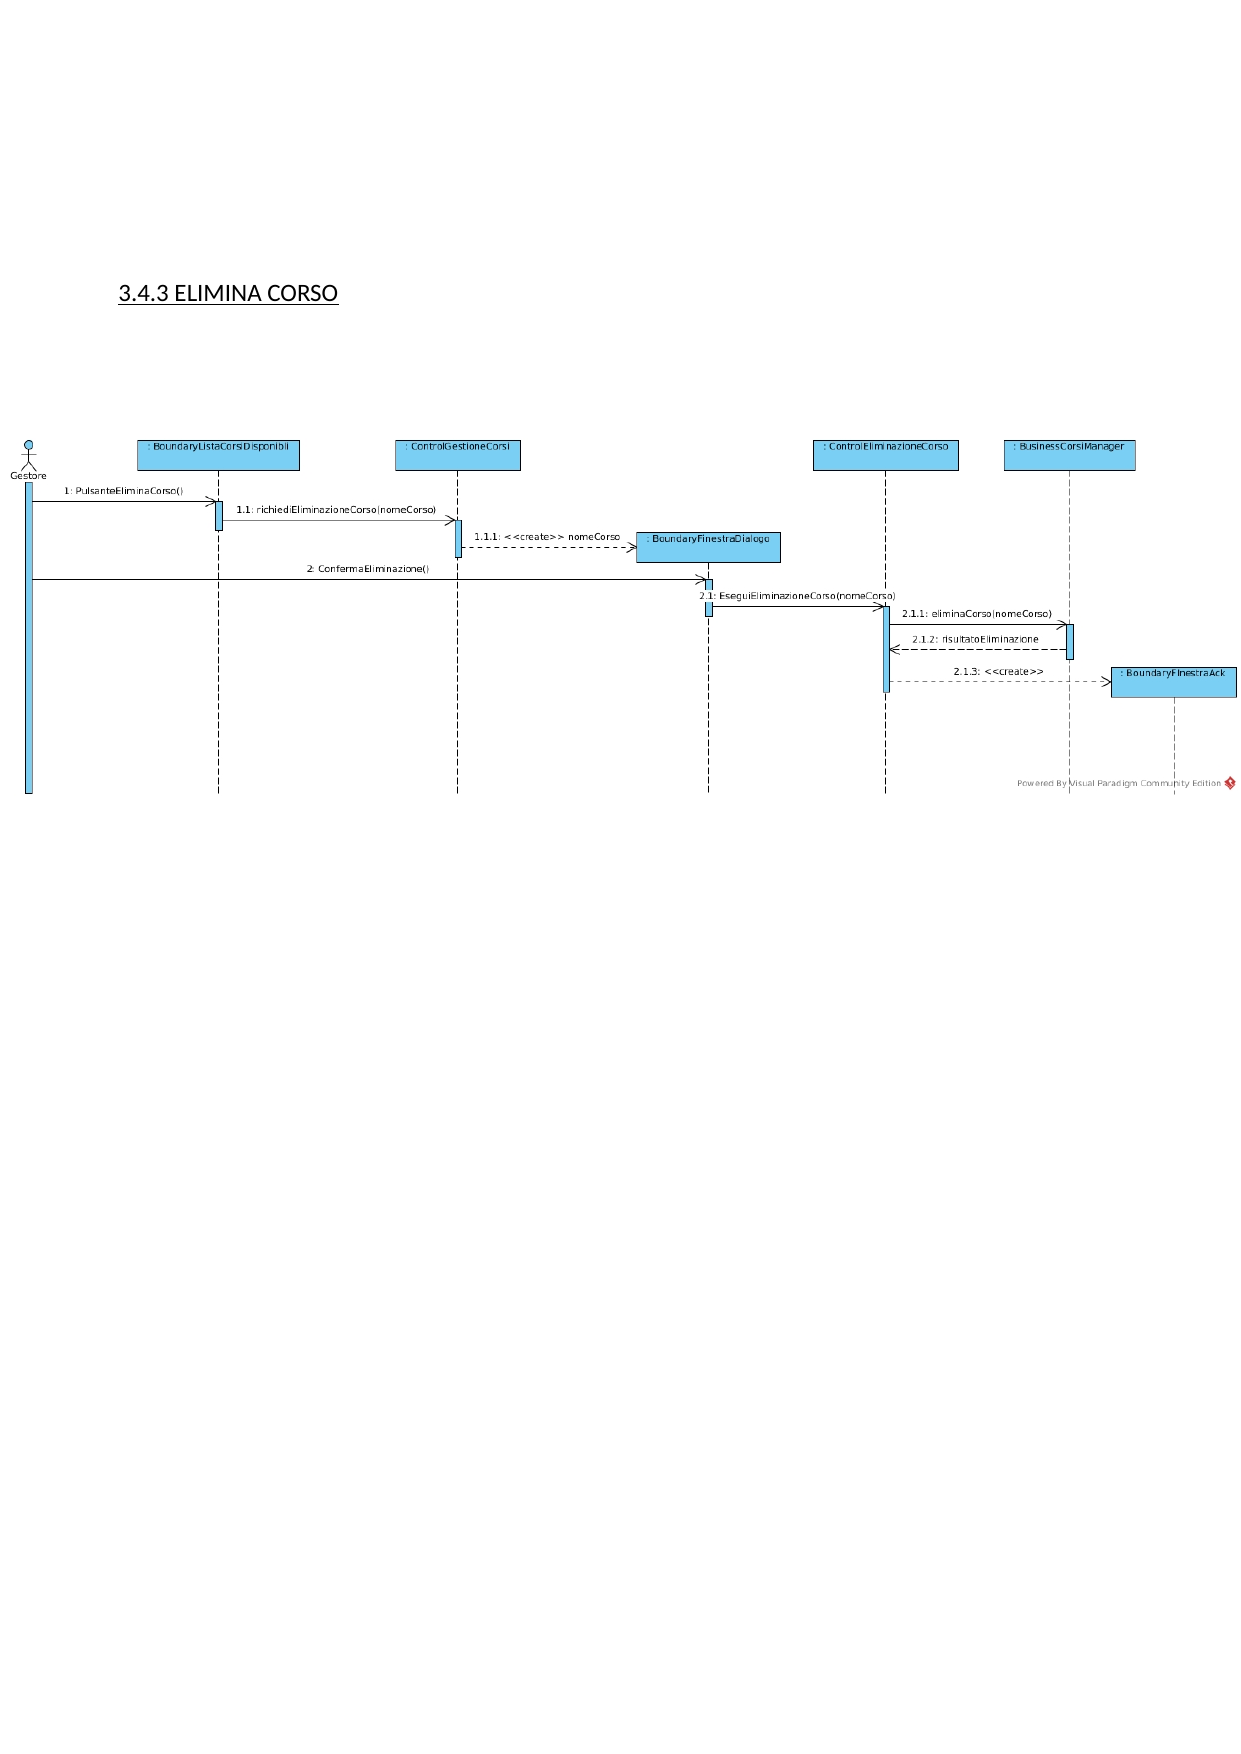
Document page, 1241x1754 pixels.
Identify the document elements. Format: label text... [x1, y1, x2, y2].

text 3.4.3 ELIMINA CORSO [118, 277, 1122, 308]
picture [0, 438, 1240, 797]
